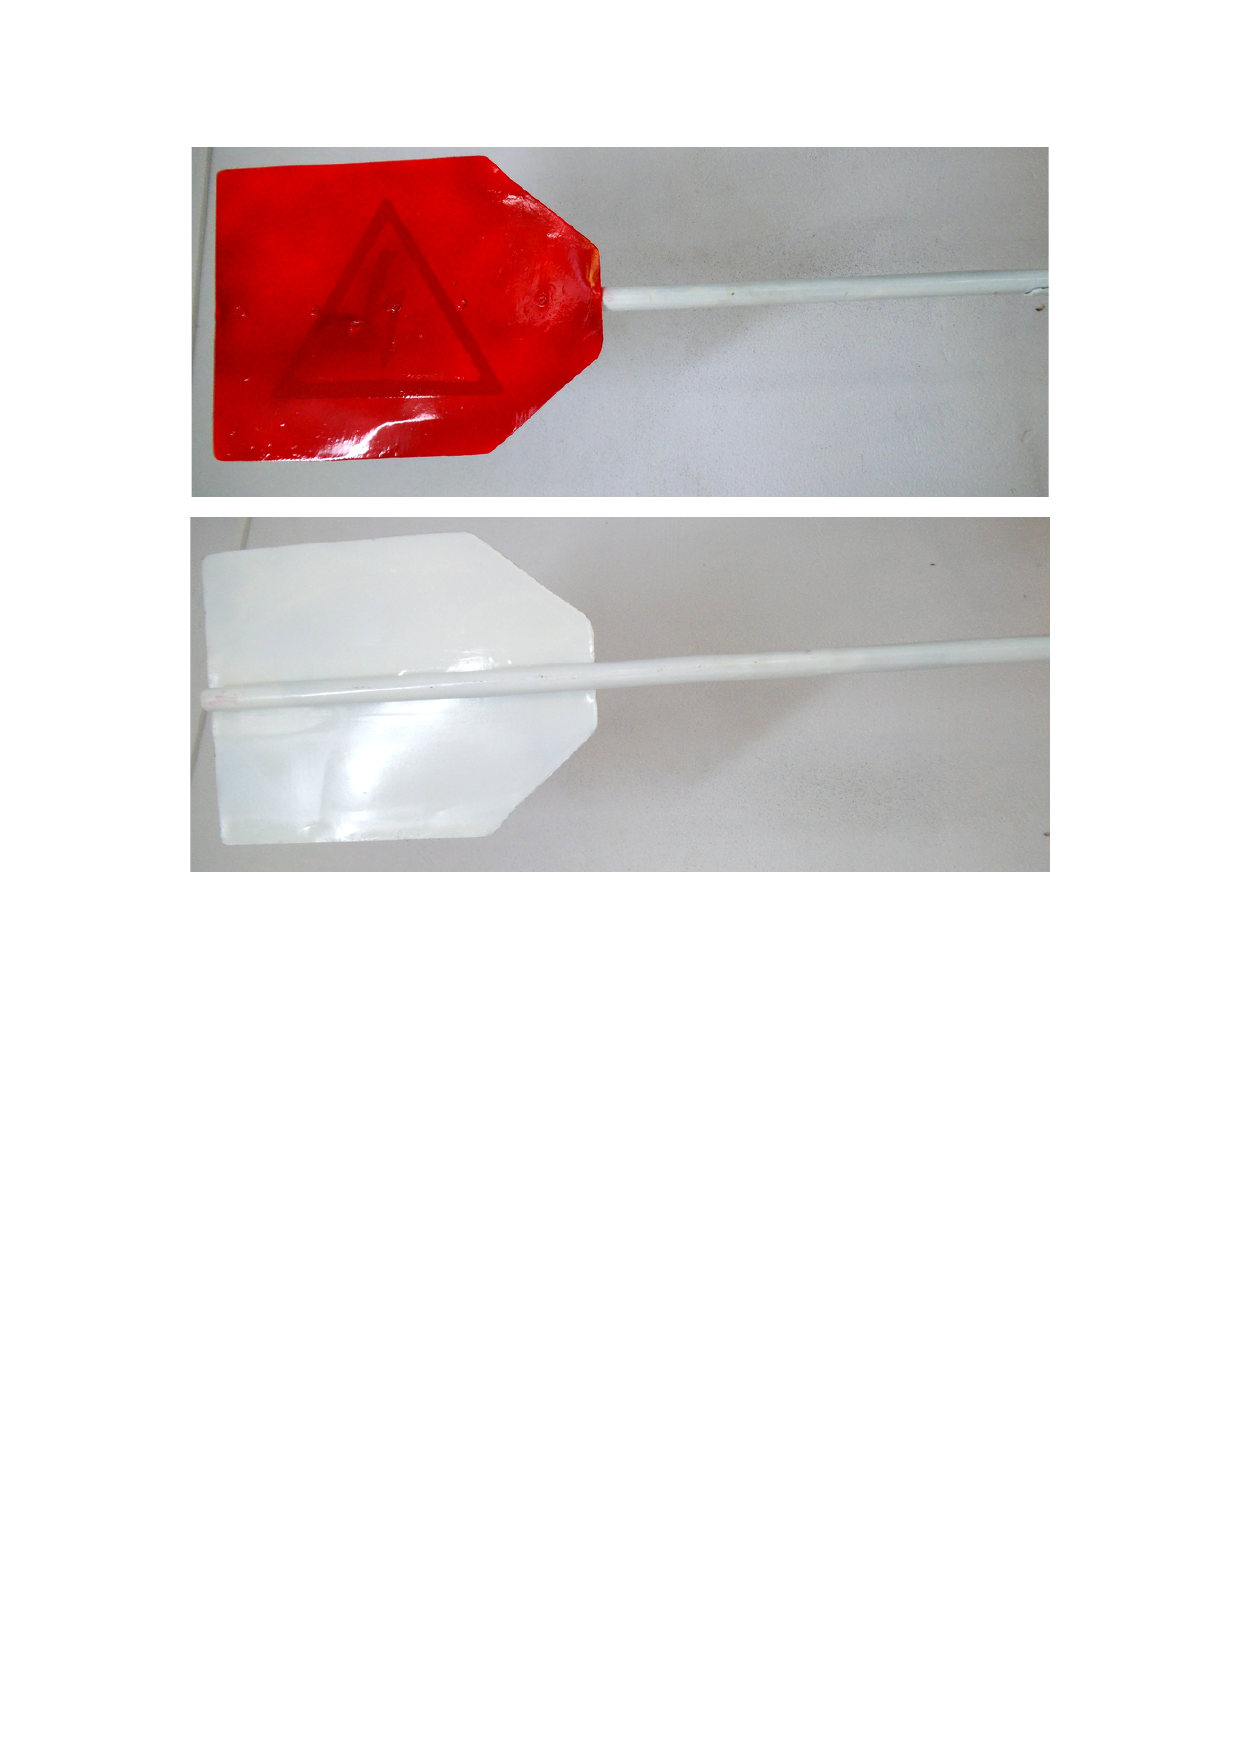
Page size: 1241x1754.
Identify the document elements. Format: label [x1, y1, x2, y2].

picture [191, 147, 1049, 497]
picture [190, 517, 1050, 872]
